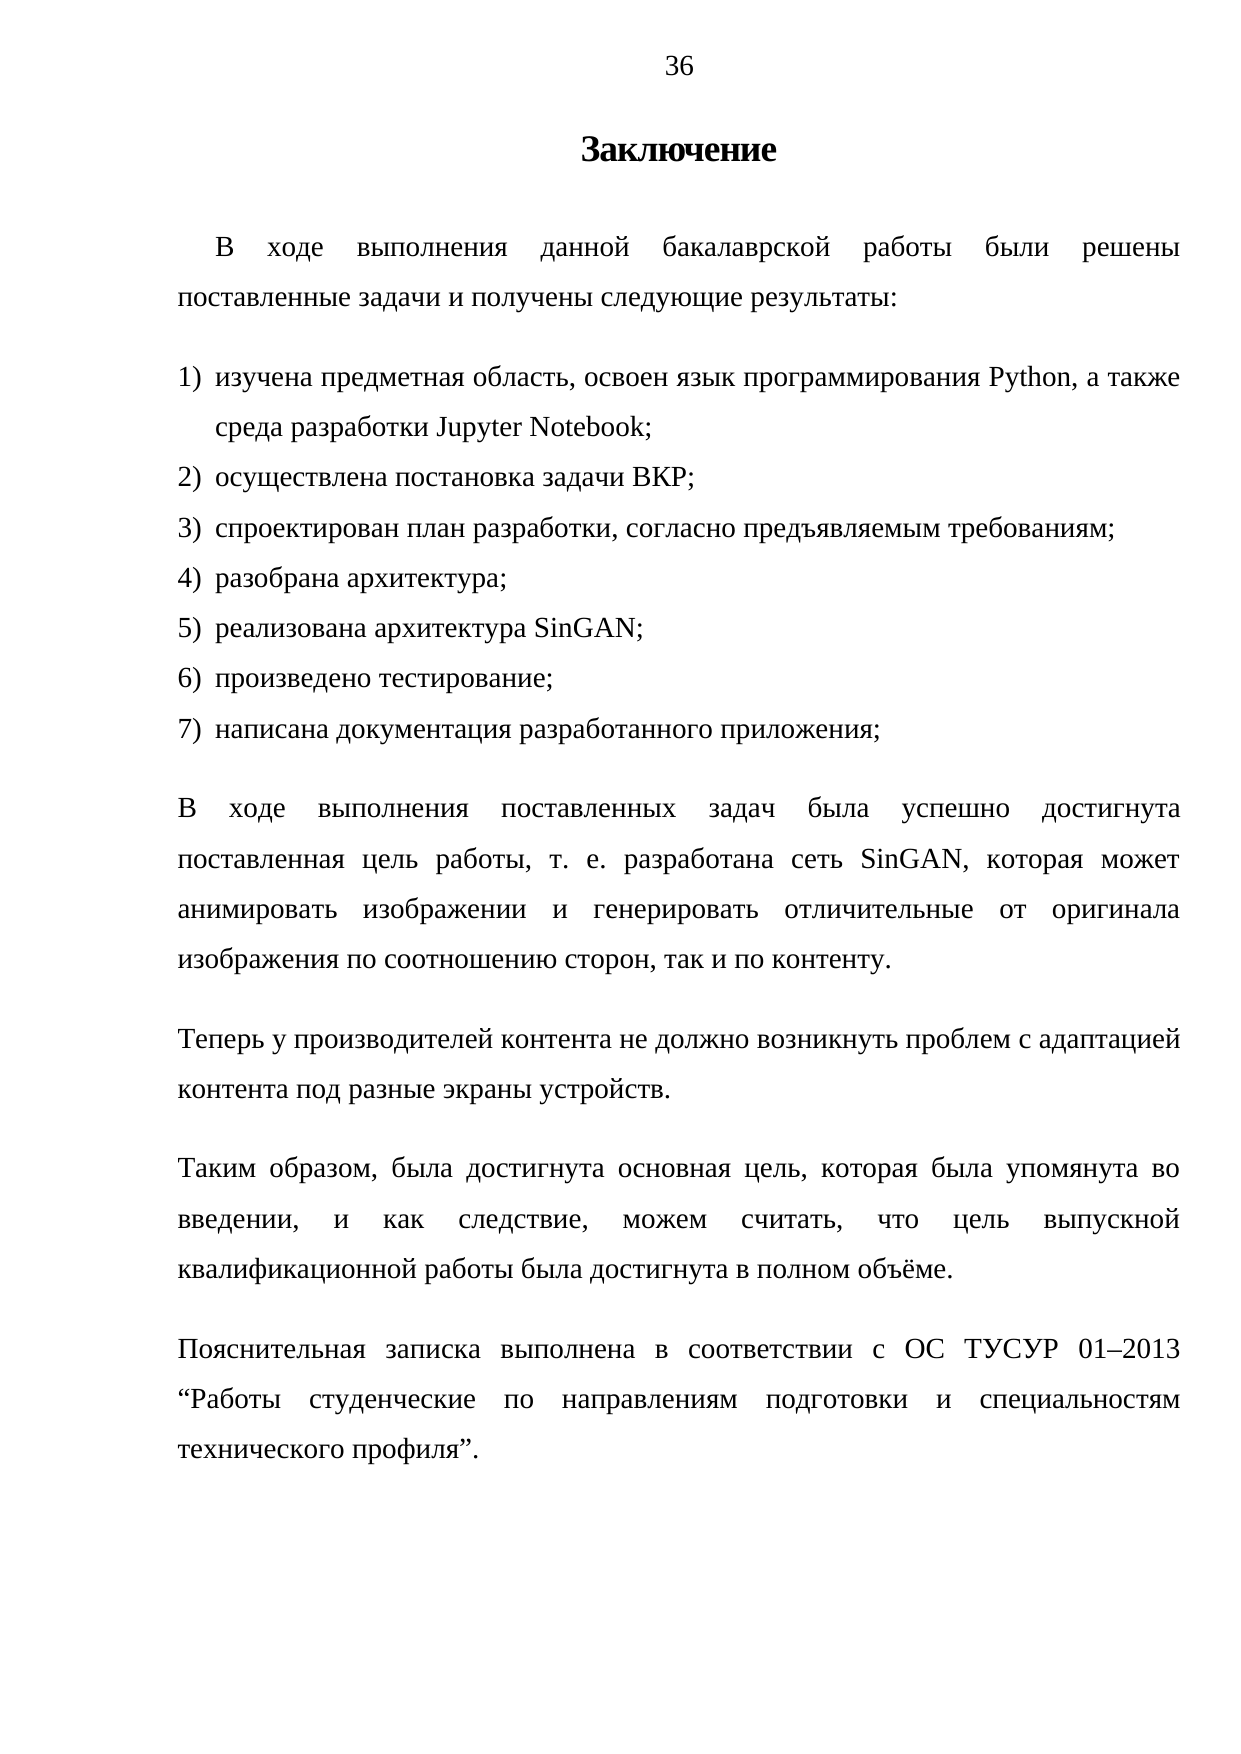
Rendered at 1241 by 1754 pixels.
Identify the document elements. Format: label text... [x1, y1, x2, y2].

list спроектирован план разработки, согласно предъявляемым требованиям; [177, 510, 1181, 543]
text Заключение [177, 127, 1181, 170]
list изучена предметная область, освоен язык программирования Python, а также среда разработки Jupyter Notebook; [177, 359, 1181, 443]
list разобрана архитектура; [177, 560, 1181, 593]
text Теперь у производителей контента не должно возникнуть проблем с адаптацией контента под разные экраны устройств. [177, 1021, 1181, 1105]
list осуществлена постановка задачи ВКР; [177, 459, 1181, 493]
list реализована архитектура SinGAN; [177, 610, 1181, 644]
list написана документация разработанного приложения; [177, 711, 1181, 744]
text Пояснительная записка выполнена в соответствии с ОС ТУСУР 01–2013 “Работы студенческие по направлениям подготовки и специальностям технического профиля”. [177, 1331, 1181, 1465]
text В ходе выполнения поставленных задач была успешно достигнута поставленная цель работы, т. е. разработана сеть SinGAN, которая может анимировать изображении и генерировать отличительные от оригинала изображения по соотношению сторон, так и по контенту. [177, 790, 1181, 975]
list произведено тестирование; [177, 661, 1181, 694]
text В ходе выполнения данной бакалаврской работы были решены поставленные задачи и получены следующие результаты: [177, 229, 1181, 313]
text Таким образом, была достигнута основная цель, которая была упомянута во введении, и как следствие, можем считать, что цель выпускной квалификационной работы была достигнута в полном объёме. [177, 1151, 1181, 1285]
